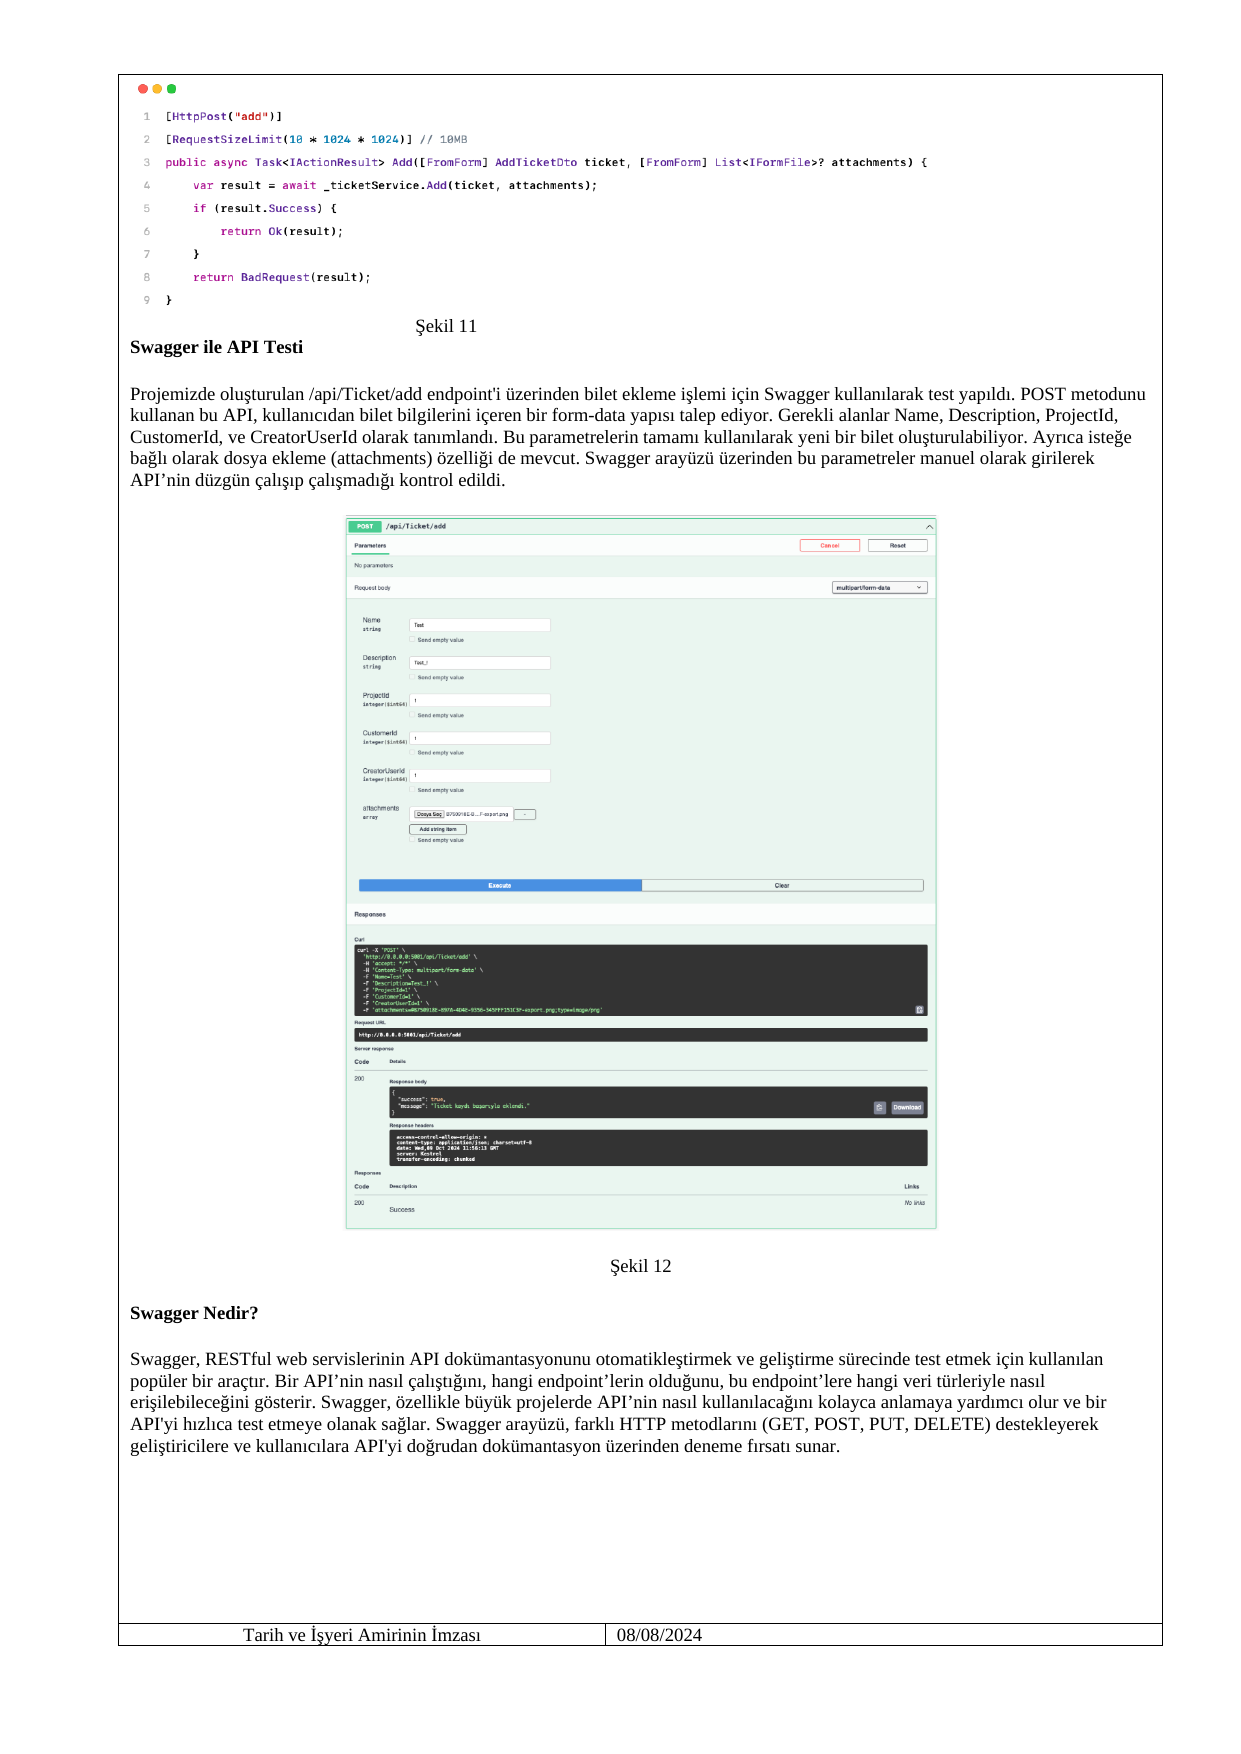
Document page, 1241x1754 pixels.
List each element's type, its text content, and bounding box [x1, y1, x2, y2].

picture [129, 75, 939, 315]
picture [342, 515, 940, 1231]
table_header Şekil 11 Swagger ile API Testi Projemizde oluşturulan /api/Ticket/add endpoint'i üzerinden bilet ekleme işlemi için Swagger kullanılarak test yapıldı. POST metodunu kullanan bu API, kullanıcıdan bilet bilgilerini içeren bir form-data yapısı talep ediyor. Gerekli alanlar Name, Description, ProjectId, CustomerId, ve CreatorUserId olarak tanımlandı. Bu parametrelerin tamamı kullanılarak yeni bir bilet oluşturulabiliyor. Ayrıca isteğe bağlı olarak dosya ekleme (attachments) özelliği de mevcut. Swagger arayüzü üzerinden bu parametreler manuel olarak girilerek API’nin düzgün çalışıp çalışmadığı kontrol edildi. Şekil 12 Swagger Nedir? Swagger, RESTful web servislerinin API dokümantasyonunu otomatikleştirmek ve geliştirme sürecinde test etmek için kullanılan popüler bir araçtır. Bir API’nin nasıl çalıştığını, hangi endpoint’lerin olduğunu, bu endpoint’lere hangi veri türleriyle nasıl erişilebileceğini gösterir. Swagger, özellikle büyük projelerde API’nin nasıl kullanılacağını kolayca anlamaya yardımcı olur ve bir API'yi hızlıca test etmeye olanak sağlar. Swagger arayüzü, farklı HTTP metodlarını (GET, POST, PUT, DELETE) destekleyerek geliştiricilere ve kullanıcılara API'yi doğrudan dokümantasyon üzerinden deneme fırsatı sunar. [119, 75, 1162, 1623]
table_cell 08/08/2024 [606, 1624, 1162, 1645]
table_cell Tarih ve İşyeri Amirinin İmzası [119, 1624, 605, 1645]
